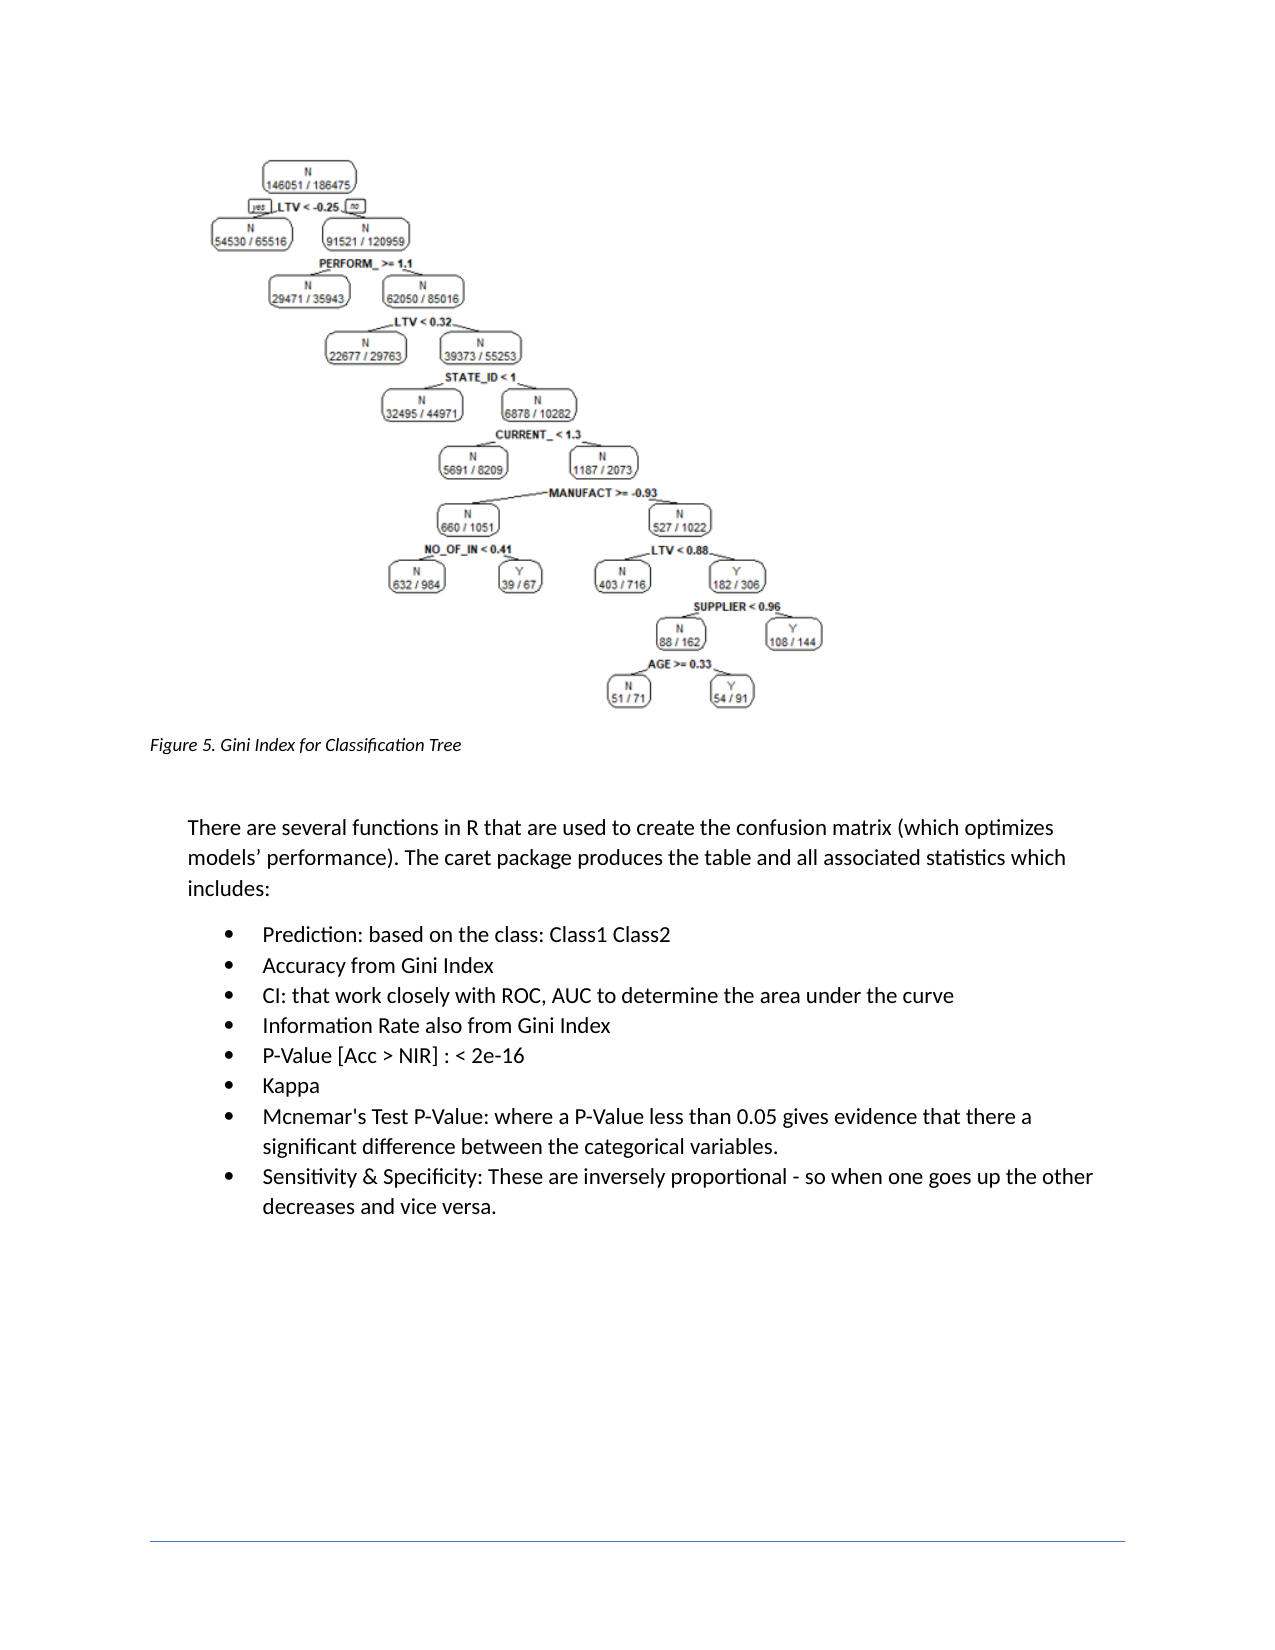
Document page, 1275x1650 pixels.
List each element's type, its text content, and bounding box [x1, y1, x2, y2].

list Accuracy from Gini Index [225, 951, 1125, 979]
list Information Rate also from Gini Index [225, 1011, 1125, 1039]
list Sensitivity & Specificity: These are inversely proportional - so when one goes up the other decreases and vice versa. [225, 1162, 1125, 1220]
text There are several functions in R that are used to create the confusion matrix (which optimizes models’ performance). The caret package produces the table and all associated statistics which includes: [187, 813, 1125, 902]
list P-Value [Acc > NIR] : < 2e-16 [225, 1041, 1125, 1069]
list Kappa [225, 1072, 1125, 1099]
list Mcnemar's Test P-Value: where a P-Value less than 0.05 gives evidence that there a significant difference between the categorical variables. [225, 1102, 1125, 1160]
text Figure 5. Gini Index for Classification Tree [150, 733, 1125, 756]
list Prediction: based on the class: Class1 Class2 [225, 921, 1125, 948]
picture [187, 150, 829, 715]
list CI: that work closely with ROC, AUC to determine the area under the curve [225, 981, 1125, 1009]
